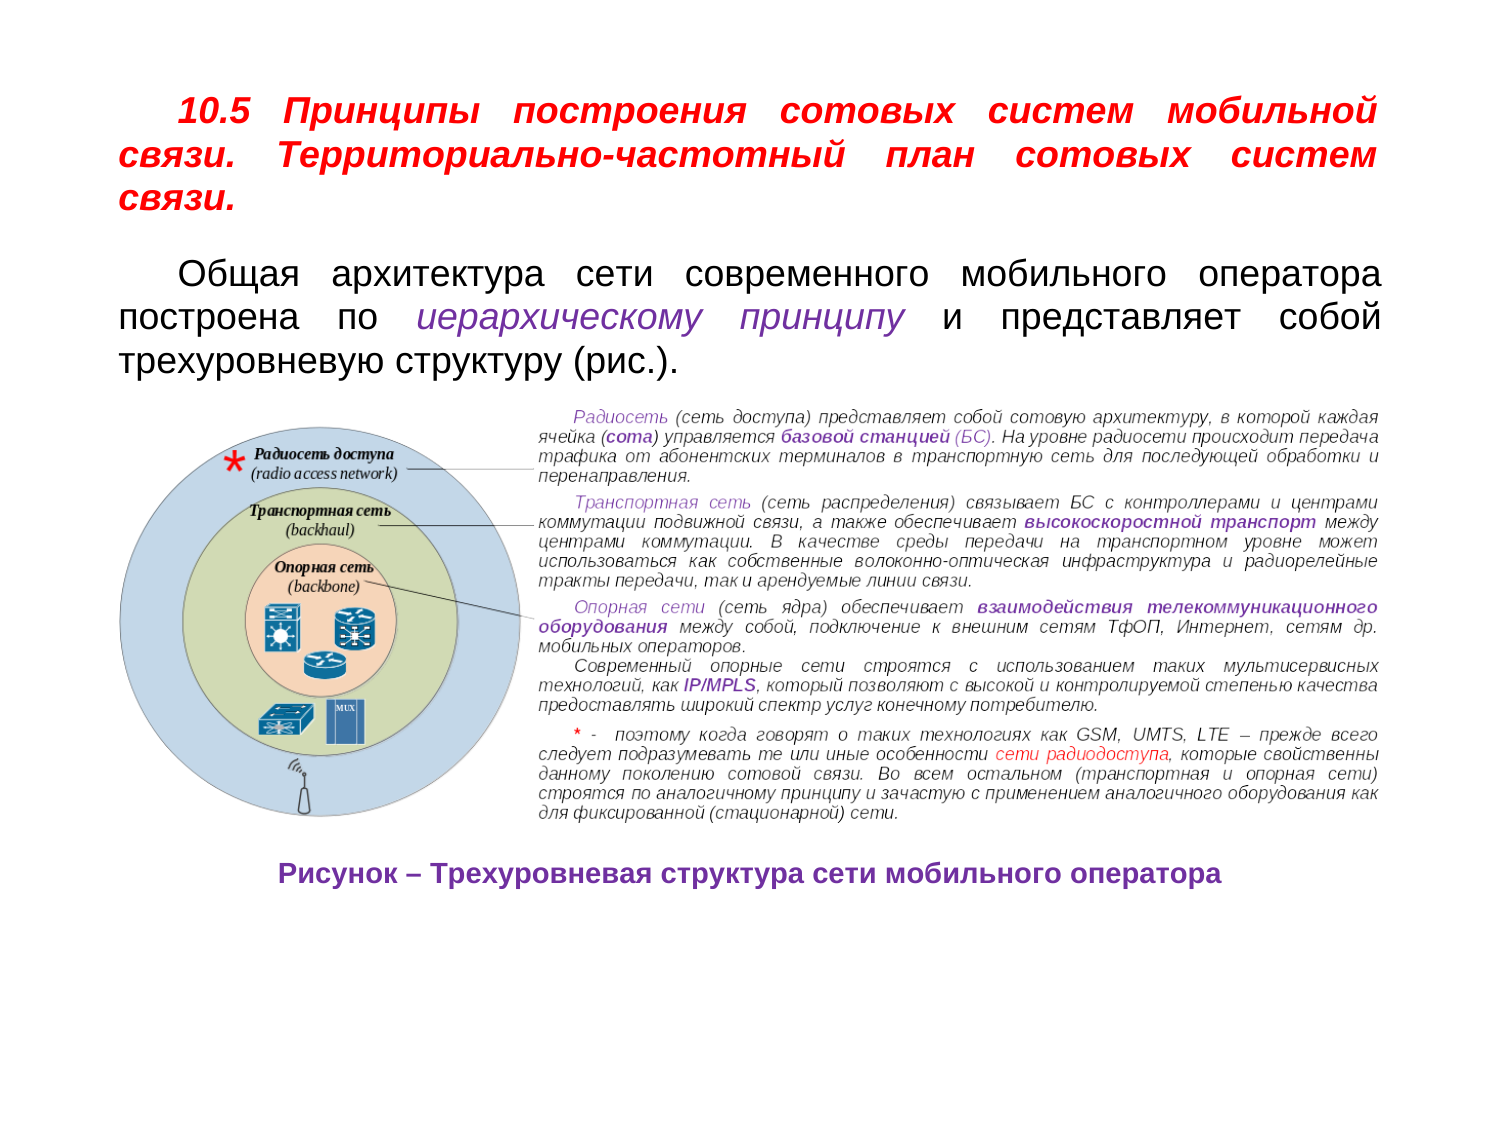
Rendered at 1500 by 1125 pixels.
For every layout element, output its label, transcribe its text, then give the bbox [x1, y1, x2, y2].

text Общая архитектура сети современного мобильного оператора построена по иерархическому принципу и представляет собой трехуровневую структуру (рис.). [118, 252, 1382, 381]
text Рисунок – Трехуровневая структура сети мобильного оператора [118, 856, 1382, 890]
text 10.5 Принципы построения сотовых систем мобильной связи. Территориально-частотный план сотовых систем связи. [118, 89, 1382, 218]
